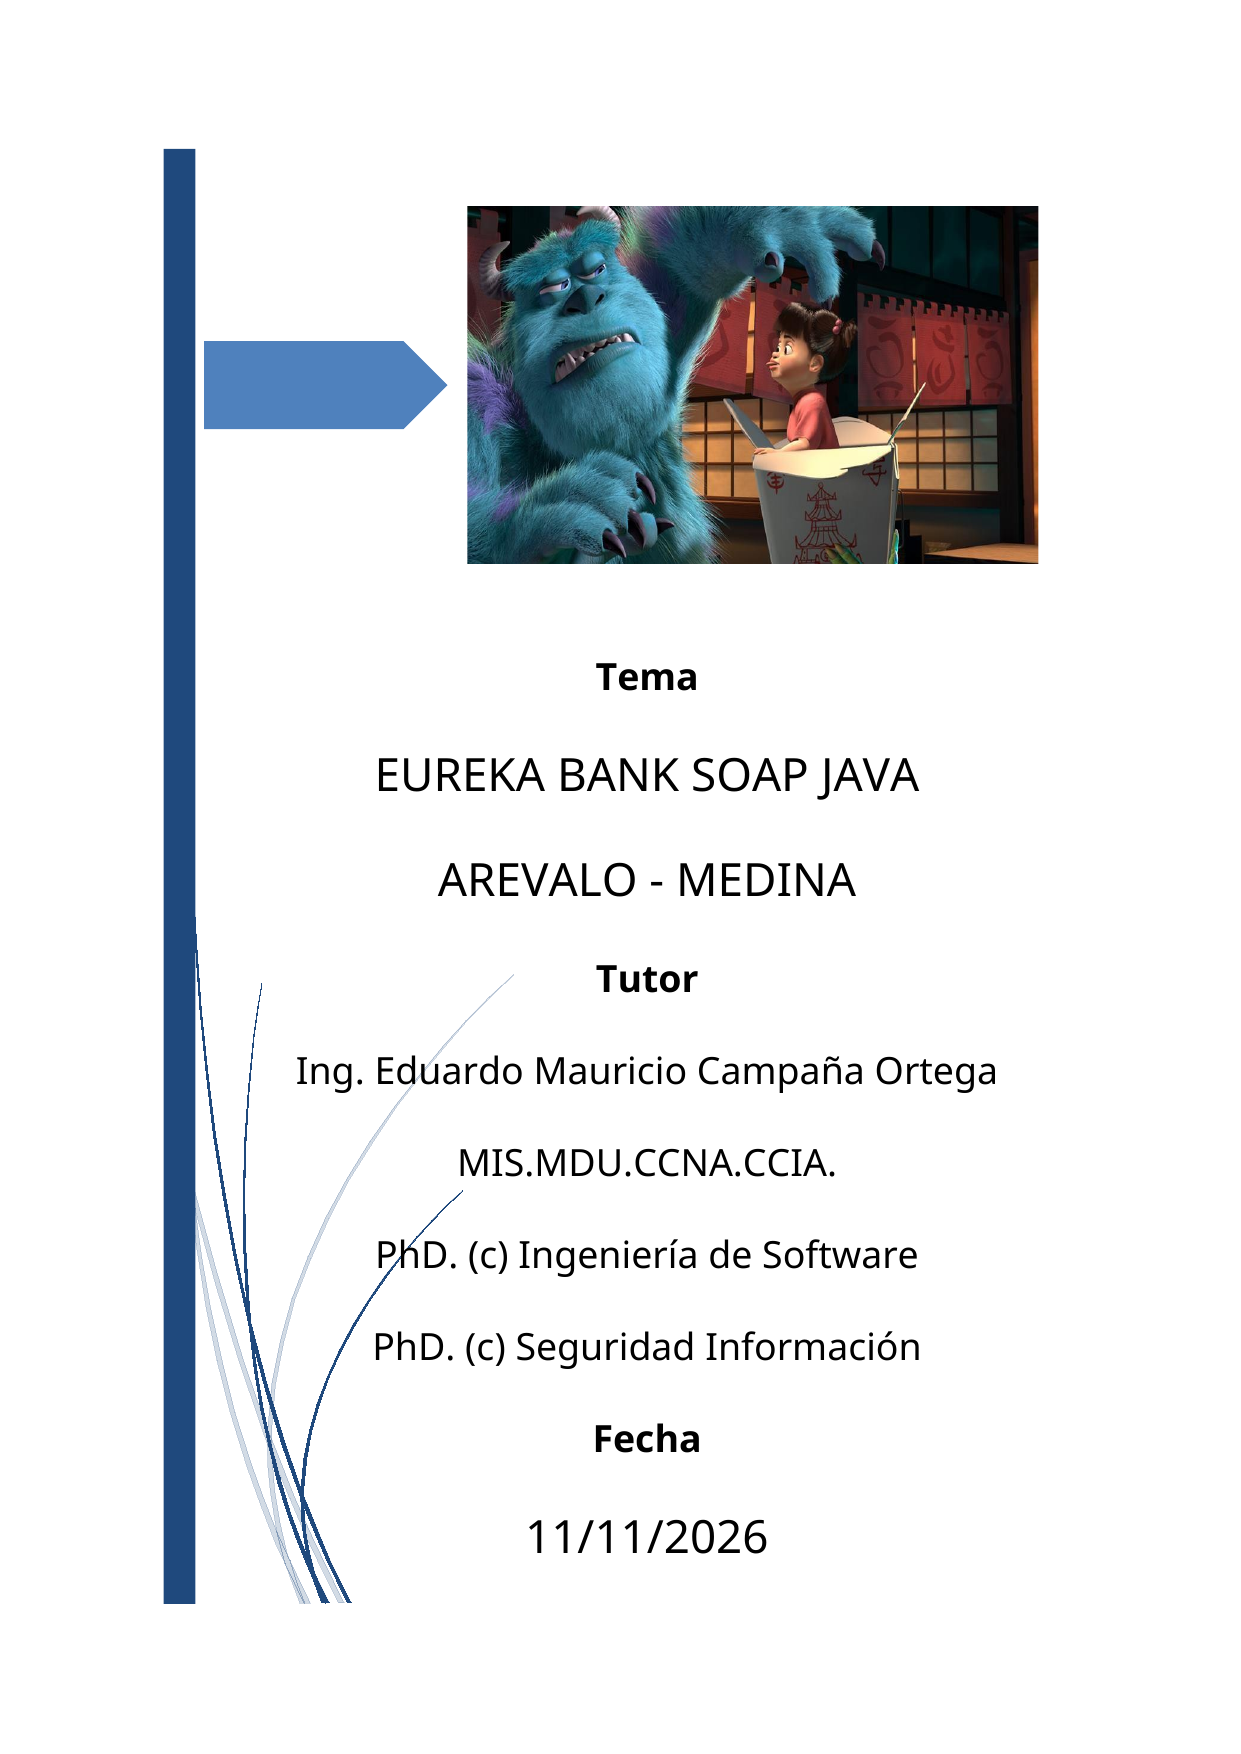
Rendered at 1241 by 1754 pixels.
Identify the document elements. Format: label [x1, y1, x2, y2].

picture [467, 206, 1039, 564]
